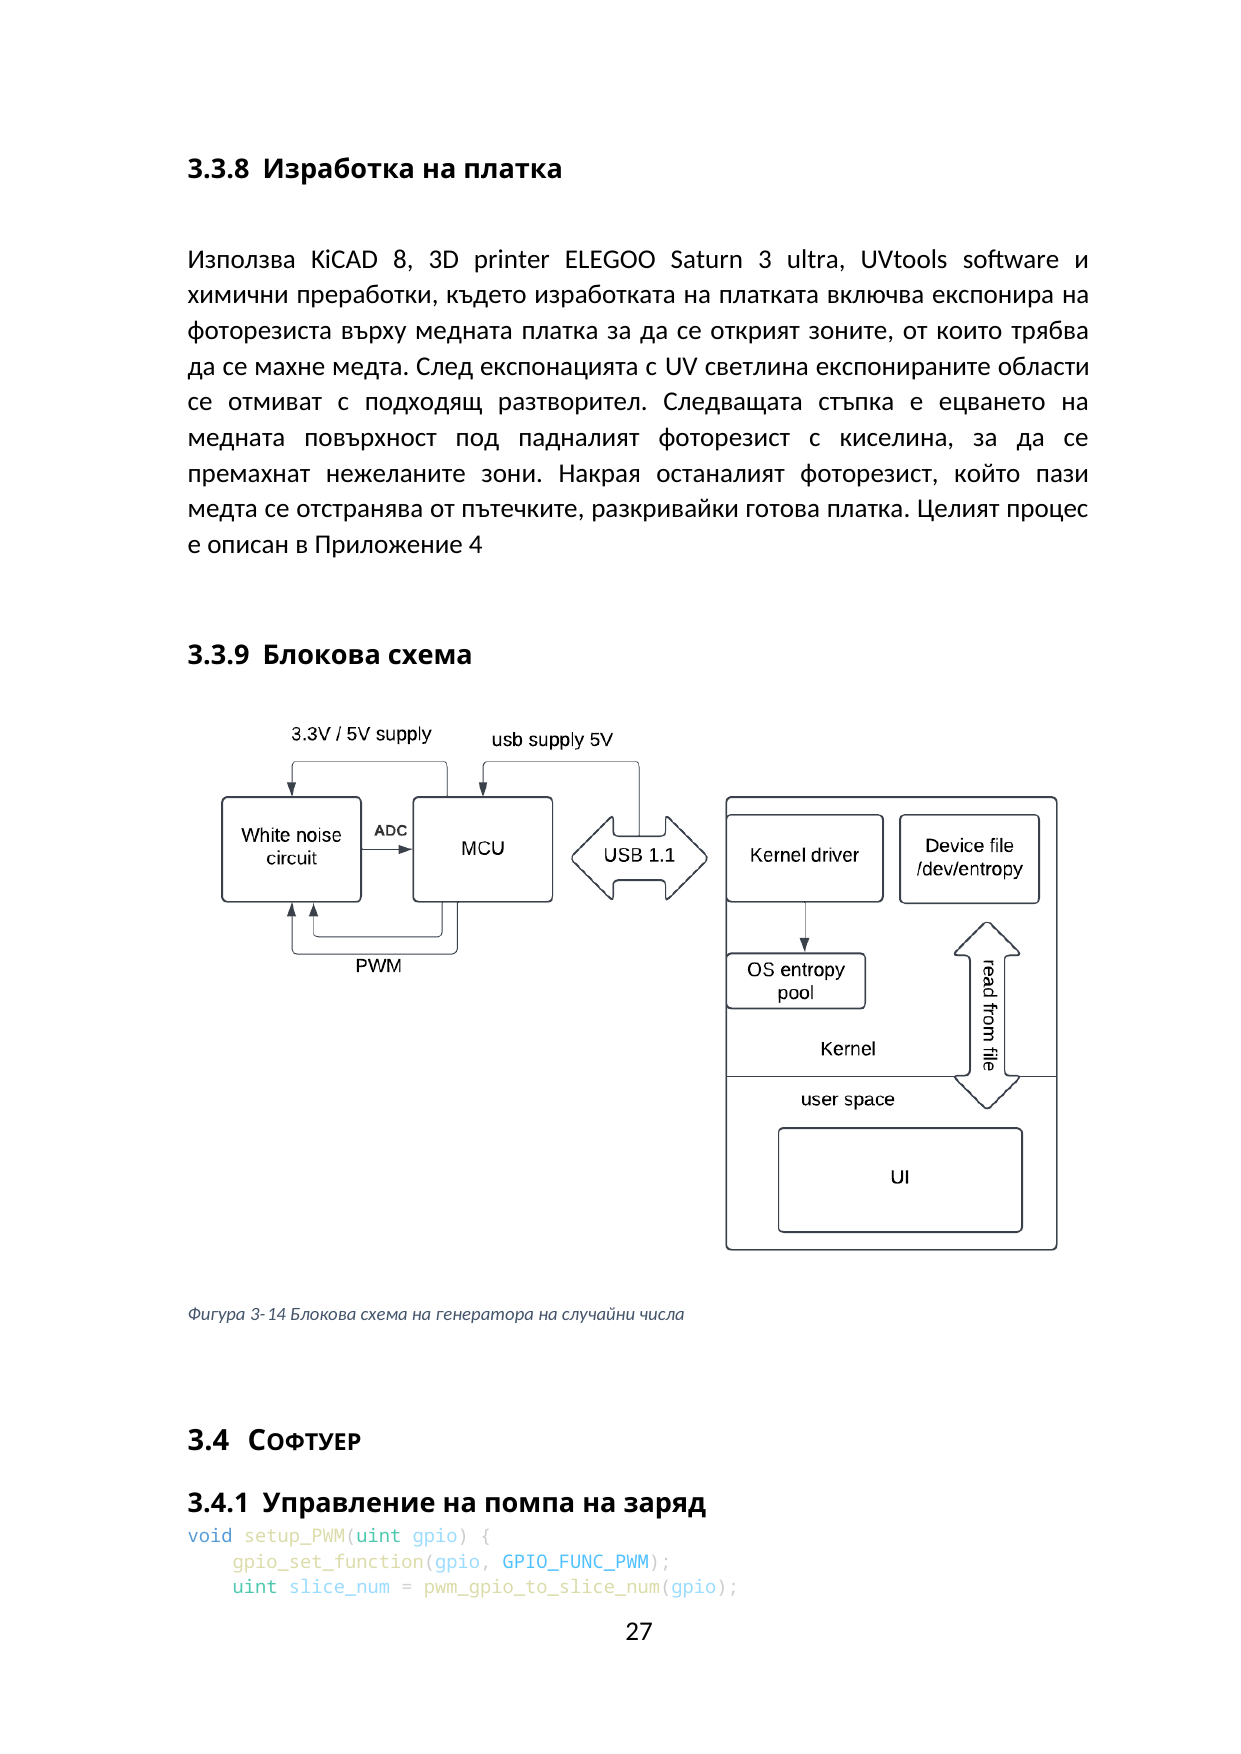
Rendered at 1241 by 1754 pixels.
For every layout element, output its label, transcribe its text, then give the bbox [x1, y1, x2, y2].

text void setup_PWM(uint gpio) { [187, 1523, 1090, 1548]
text gpio_set_function(gpio, GPIO_FUNC_PWM); [187, 1548, 1090, 1574]
subtitle Управление на помпа на заряд [187, 1483, 1090, 1520]
subtitle Блокова схема [187, 636, 1090, 673]
text Използва KiCAD 8, 3D printer ELEGOO Saturn 3 ultra, UVtools software и химични преработки, където изработката на платката включва експонира на фоторезиста върху медната платка за да се открият зоните, от които трябва да се махне медта. След експонацията с UV светлина експонираните области се отмиват с подходящ разтворител. Следващата стъпка е ецването на медната повърхност под падналият фоторезист с киселина, за да се премахнат нежеланите зони. Накрая останалият фоторезист, който пази медта се отстранява от пътечките, разкривайки готова платка. Целият процес е описан в Приложение 4 [187, 242, 1090, 560]
subtitle Софтуер [187, 1419, 1090, 1459]
picture [187, 675, 1091, 1284]
text uint slice_num = pwm_gpio_to_slice_num(gpio); [187, 1574, 1090, 1599]
subtitle Изработка на платка [187, 150, 1090, 187]
